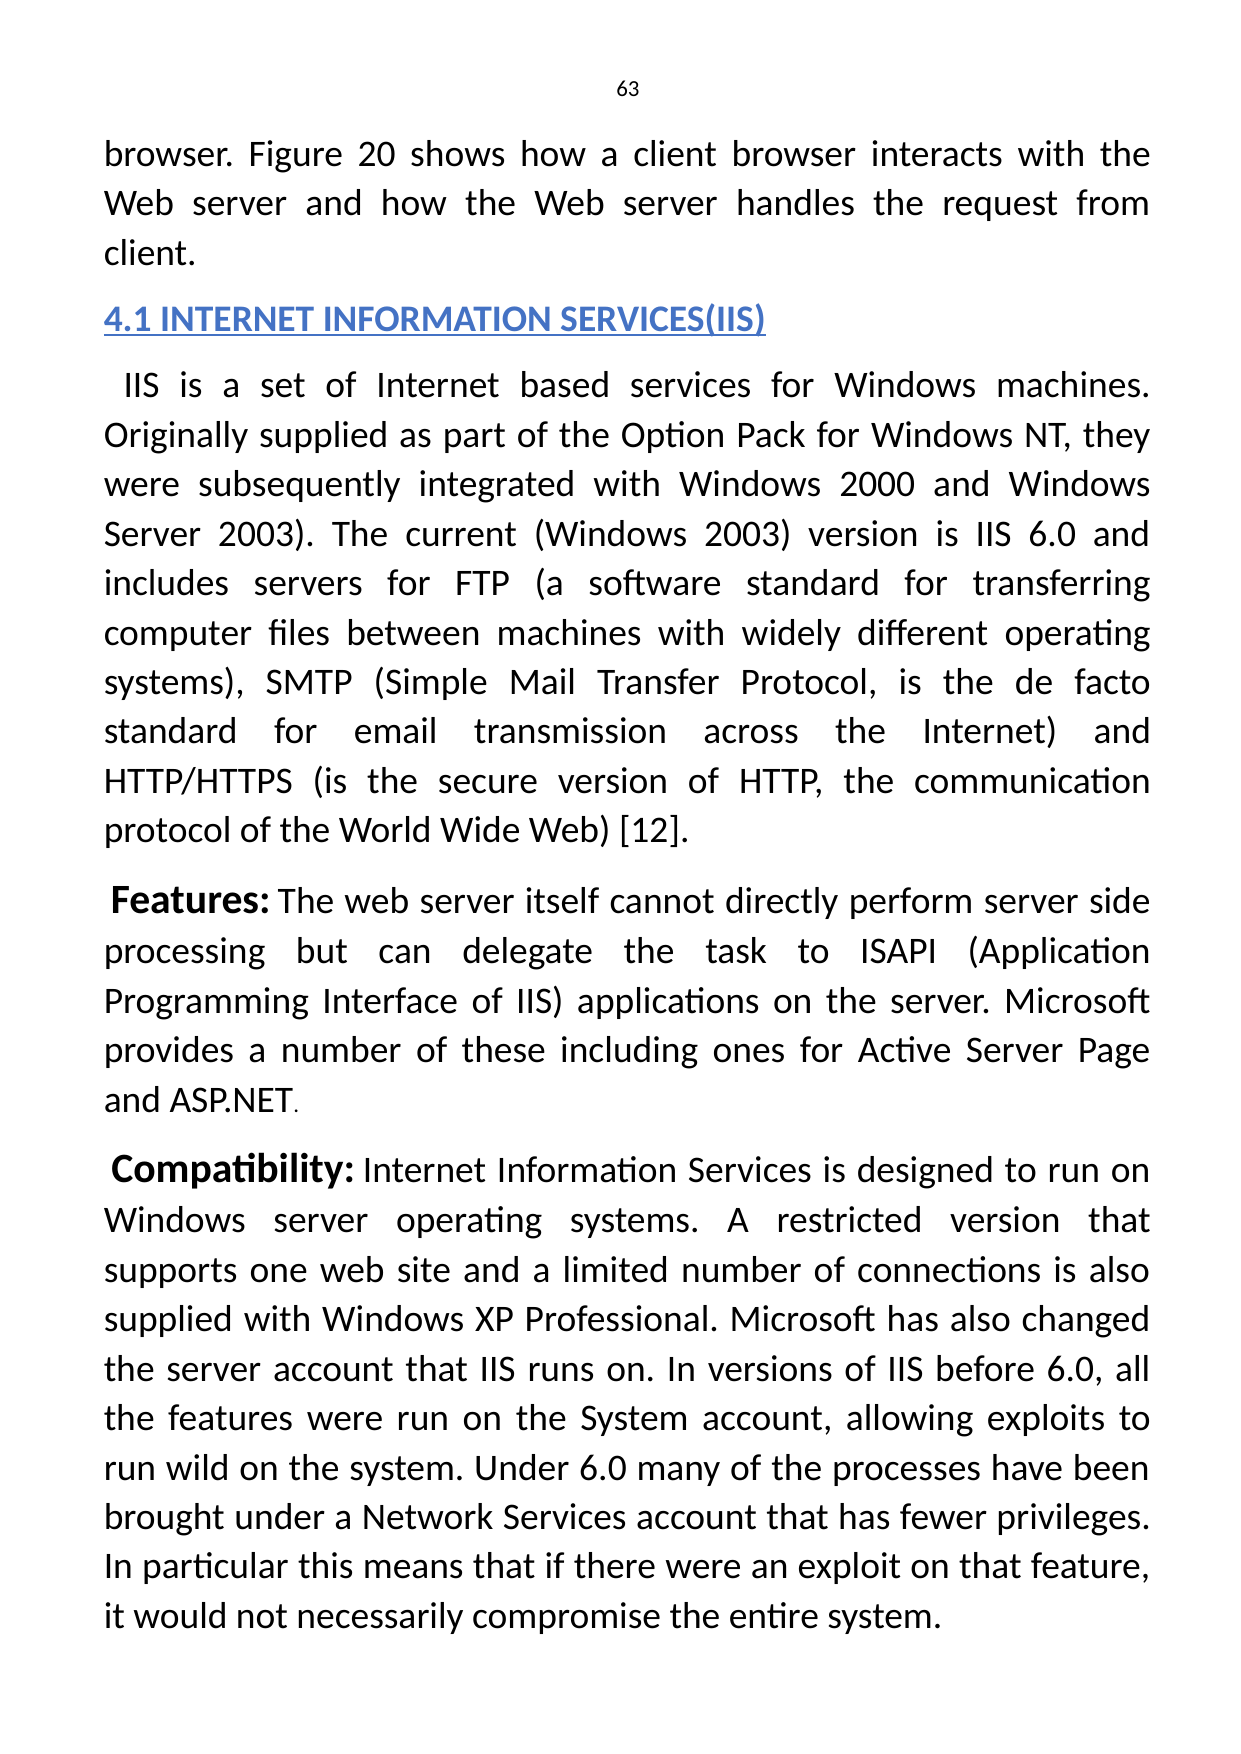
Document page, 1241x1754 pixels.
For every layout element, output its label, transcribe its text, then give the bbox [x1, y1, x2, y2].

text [103, 130, 1152, 275]
text Compatibility: Internet Information Services is designed to run on Windows server operating systems. A restricted version that supports one web site and a limited number of connections is also supplied with Windows XP Professional. Microsoft has also changed the server account that IIS runs on. In versions of IIS before 6.0, all the features were run on the System account, allowing exploits to run wild on the system. Under 6.0 many of the processes have been brought under a Network Services account that has fewer privileges. In particular this means that if there were an exploit on that feature, it would not necessarily compromise the entire system. [103, 1142, 1152, 1638]
text Features: The web server itself cannot directly perform server side processing but can delegate the task to ISAPI (Application Programming Interface of IIS) applications on the server. Microsoft provides a number of these including ones for Active Server Page and ASP.NET. [103, 873, 1152, 1121]
text IIS is a set of Internet based services for Windows machines. Originally supplied as part of the Option Pack for Windows NT, they were subsequently integrated with Windows 2000 and Windows Server 2003). The current (Windows 2003) version is IIS 6.0 and includes servers for FTP (a software standard for transferring computer files between machines with widely different operating systems), SMTP (Simple Mail Transfer Protocol, is the de facto standard for email transmission across the Internet) and HTTP/HTTPS (is the secure version of HTTP, the communication protocol of the World Wide Web) [12]. [103, 361, 1152, 852]
text 4.1 INTERNET INFORMATION SERVICES(IIS) [103, 295, 1152, 341]
